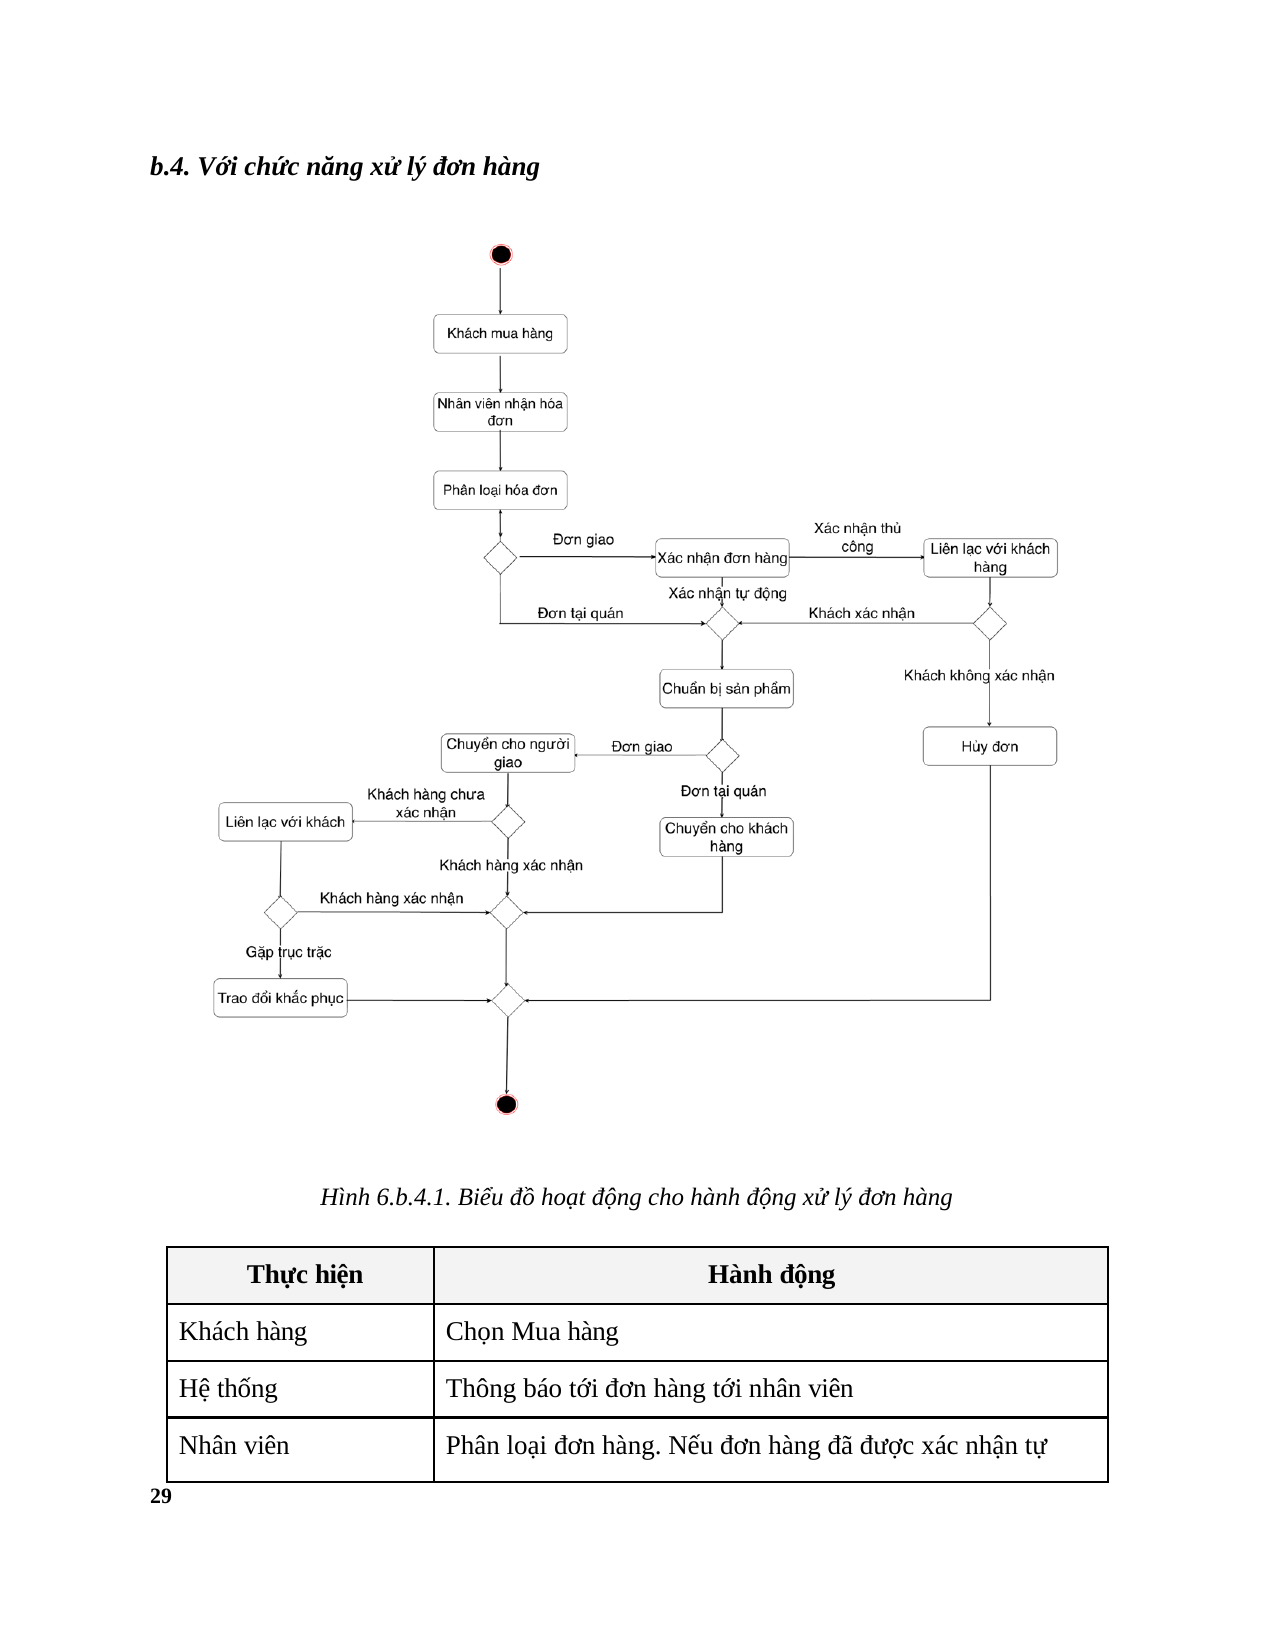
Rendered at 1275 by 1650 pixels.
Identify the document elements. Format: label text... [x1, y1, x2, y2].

table_header Hành động [435, 1248, 1107, 1303]
table_cell Hệ thống [168, 1362, 433, 1416]
table_cell Nhân viên [168, 1419, 433, 1481]
table_header Thực hiện [168, 1248, 433, 1303]
picture [202, 205, 1074, 1149]
table_cell Chọn Mua hàng [435, 1305, 1107, 1359]
table_cell Thông báo tới đơn hàng tới nhân viên [435, 1362, 1107, 1416]
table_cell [435, 1419, 1107, 1481]
text Hình 6.b.4.1. Biểu đồ hoạt động cho hành động xử lý đơn hàng [150, 1182, 1125, 1211]
subtitle b.4. Với chức năng xử lý đơn hàng [150, 150, 1125, 181]
table_cell Khách hàng [168, 1305, 433, 1359]
